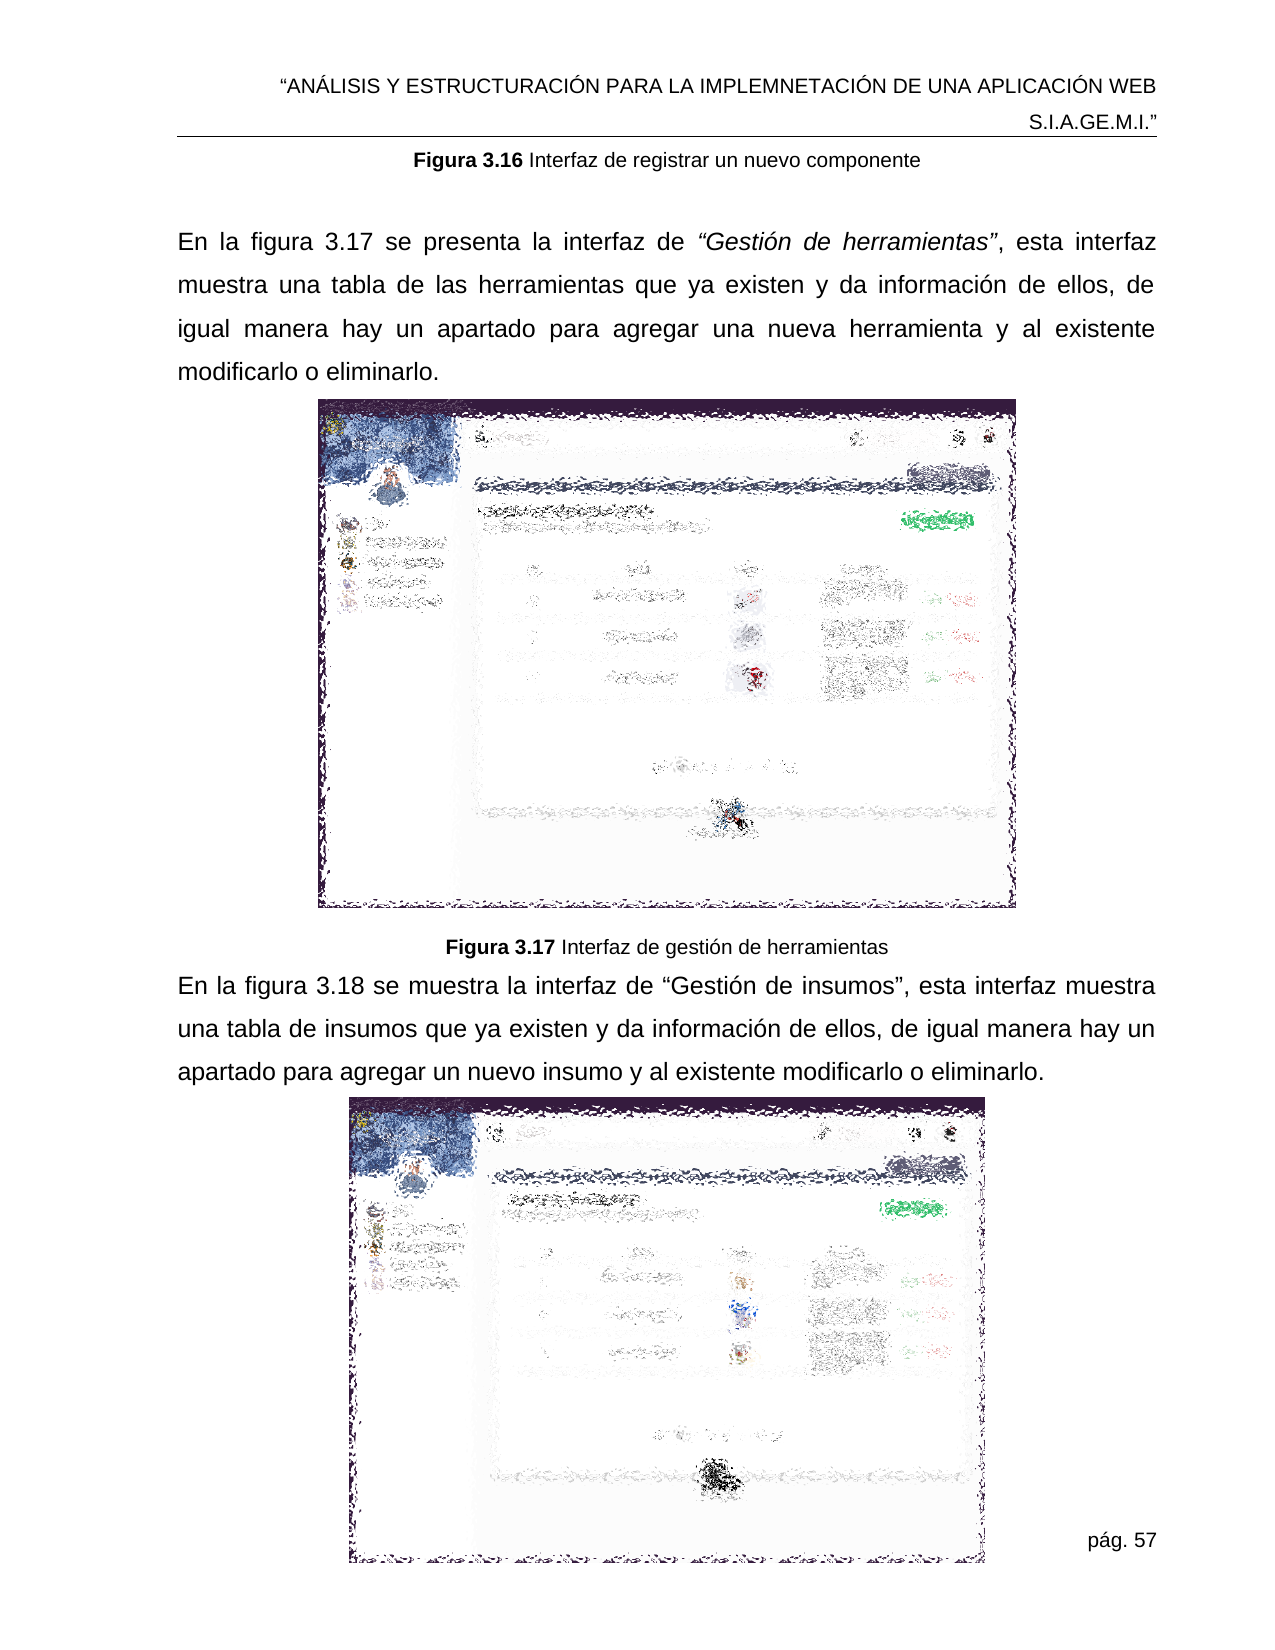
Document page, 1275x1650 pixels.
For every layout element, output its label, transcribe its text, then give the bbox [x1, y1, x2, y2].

picture [318, 399, 1016, 908]
text En la figura 3.18 se muestra la interfaz de “Gestión de insumos”, esta interfaz muestra una tabla de insumos que ya existen y da información de ellos, de igual manera hay un apartado para agregar un nuevo insumo y al existente modificarlo o eliminarlo. [177, 971, 1157, 1086]
picture [349, 1097, 985, 1563]
text Figura 3.16 Interfaz de registrar un nuevo componente [177, 148, 1157, 172]
text En la figura 3.17 se presenta la interfaz de “Gestión de herramientas”, esta interfaz muestra una tabla de las herramientas que ya existen y da información de ellos, de igual manera hay un apartado para agregar una nueva herramienta y al existente modificarlo o eliminarlo. [177, 227, 1157, 385]
